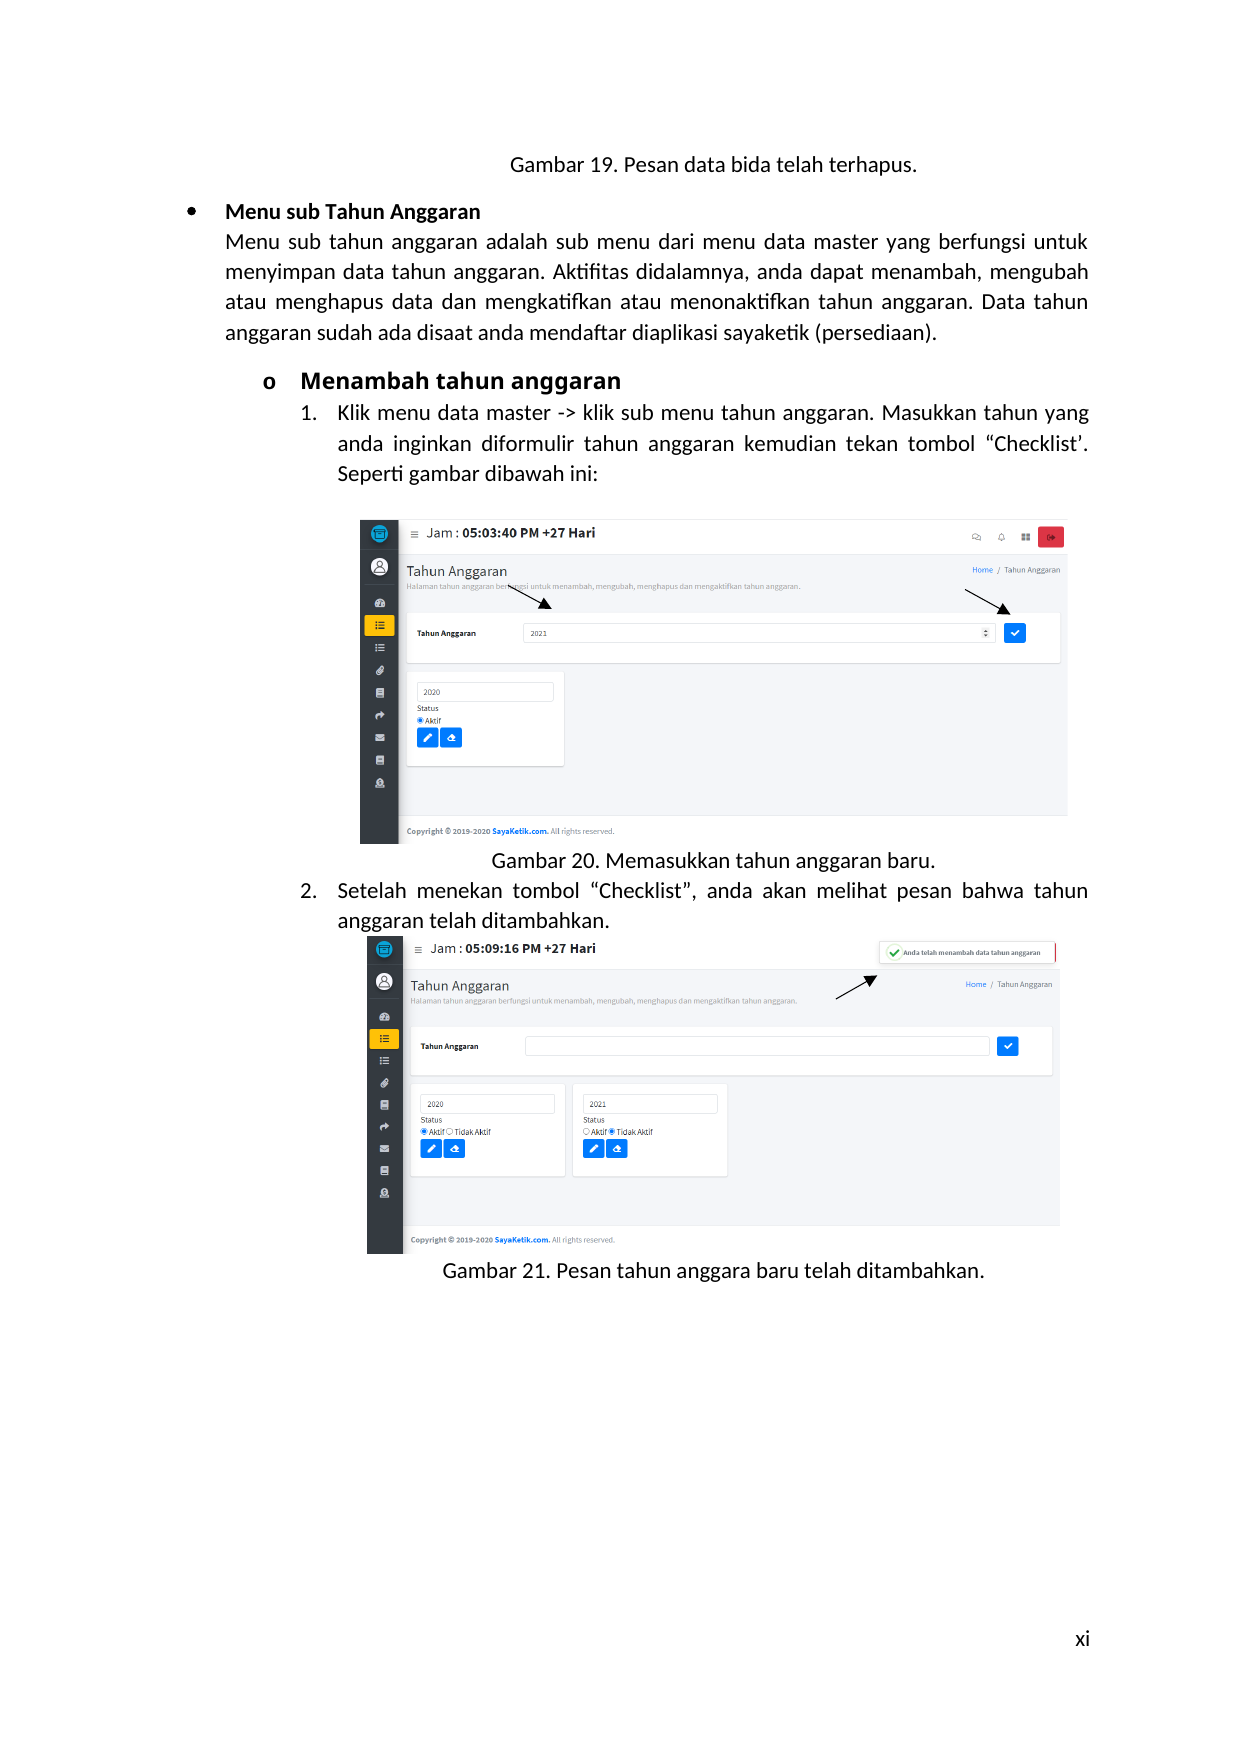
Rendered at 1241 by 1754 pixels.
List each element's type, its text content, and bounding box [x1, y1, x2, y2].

list Gambar 20. Memasukkan tahun anggaran baru. [337, 846, 1090, 874]
list Menu sub tahun anggaran adalah sub menu dari menu data master yang berfungsi untuk menyimpan data tahun anggaran. Aktifitas didalamnya, anda dapat menambah, mengubah atau menghapus data dan mengkatifkan atau menonaktifkan tahun anggaran. Data tahun anggaran sudah ada disaat anda mendaftar diaplikasi sayaketik (persediaan). [225, 227, 1090, 346]
picture [360, 519, 1068, 844]
list Gambar 21. Pesan tahun anggara baru telah ditambahkan. [337, 1256, 1090, 1284]
list Gambar 19. Pesan data bida telah terhapus. [337, 150, 1090, 178]
subtitle Menambah tahun anggaran [262, 364, 1090, 396]
picture [367, 936, 1060, 1254]
list Setelah menekan tombol “Checklist”, anda akan melihat pesan bahwa tahun anggaran telah ditambahkan. [300, 876, 1090, 934]
list Klik menu data master -> klik sub menu tahun anggaran. Masukkan tahun yang anda inginkan diformulir tahun anggaran kemudian tekan tombol “Checklist’. Seperti gambar dibawah ini: [300, 398, 1090, 487]
subtitle Menu sub Tahun Anggaran [187, 197, 1090, 225]
